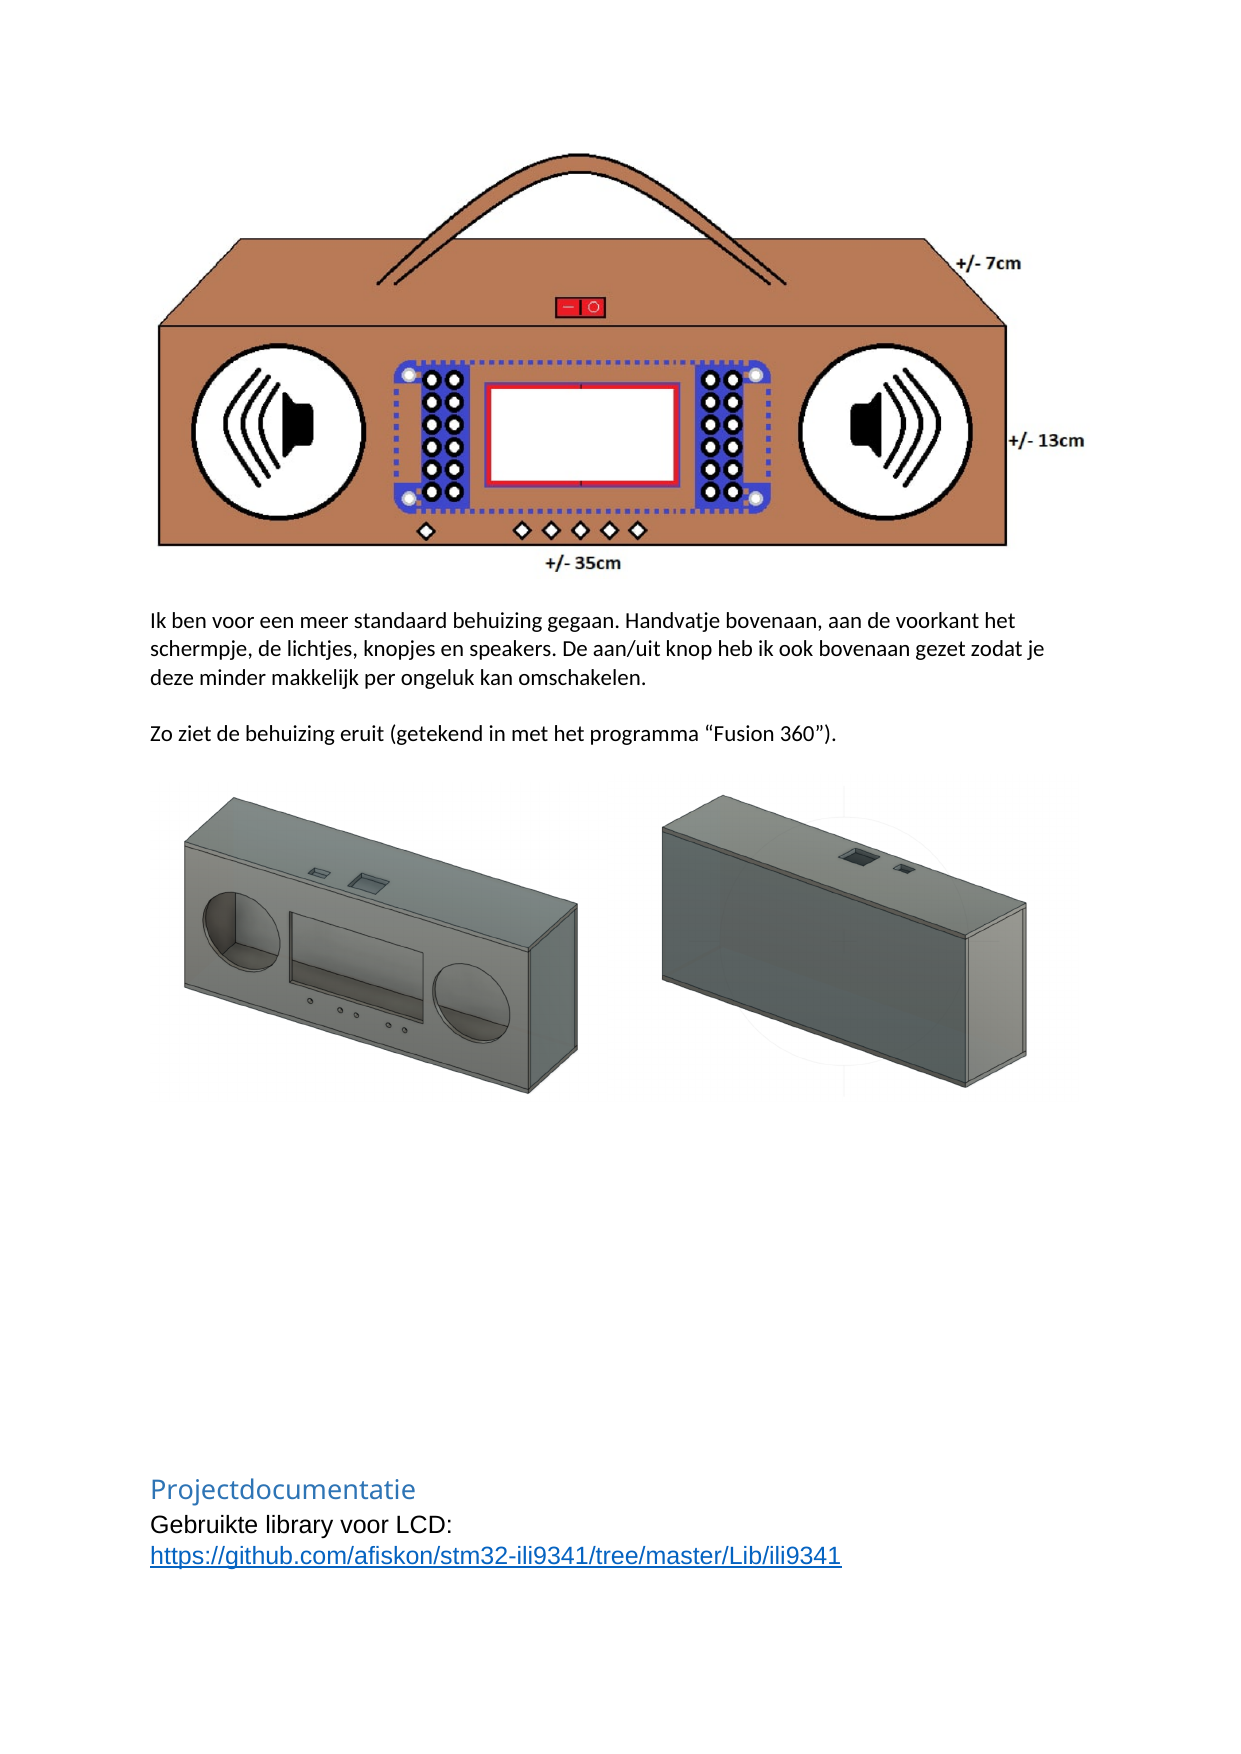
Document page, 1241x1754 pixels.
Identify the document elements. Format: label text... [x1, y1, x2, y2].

text Ik ben voor een meer standaard behuizing gegaan. Handvatje bovenaan, aan de voorkant het schermpje, de lichtjes, knopjes en speakers. De aan/uit knop heb ik ook bovenaan gezet zodat je deze minder makkelijk per ongeluk kan omschakelen. [150, 607, 1090, 719]
picture [150, 774, 1079, 1102]
text Zo ziet de behuizing eruit (getekend in met het programma “Fusion 360”). [150, 719, 1090, 747]
text Gebruikte library voor LCD: https://github.com/afiskon/stm32-ili9341/tree/master/Lib/ili9341 [150, 1510, 1090, 1570]
picture [150, 150, 1091, 579]
subtitle Projectdocumentatie [150, 1470, 1090, 1507]
